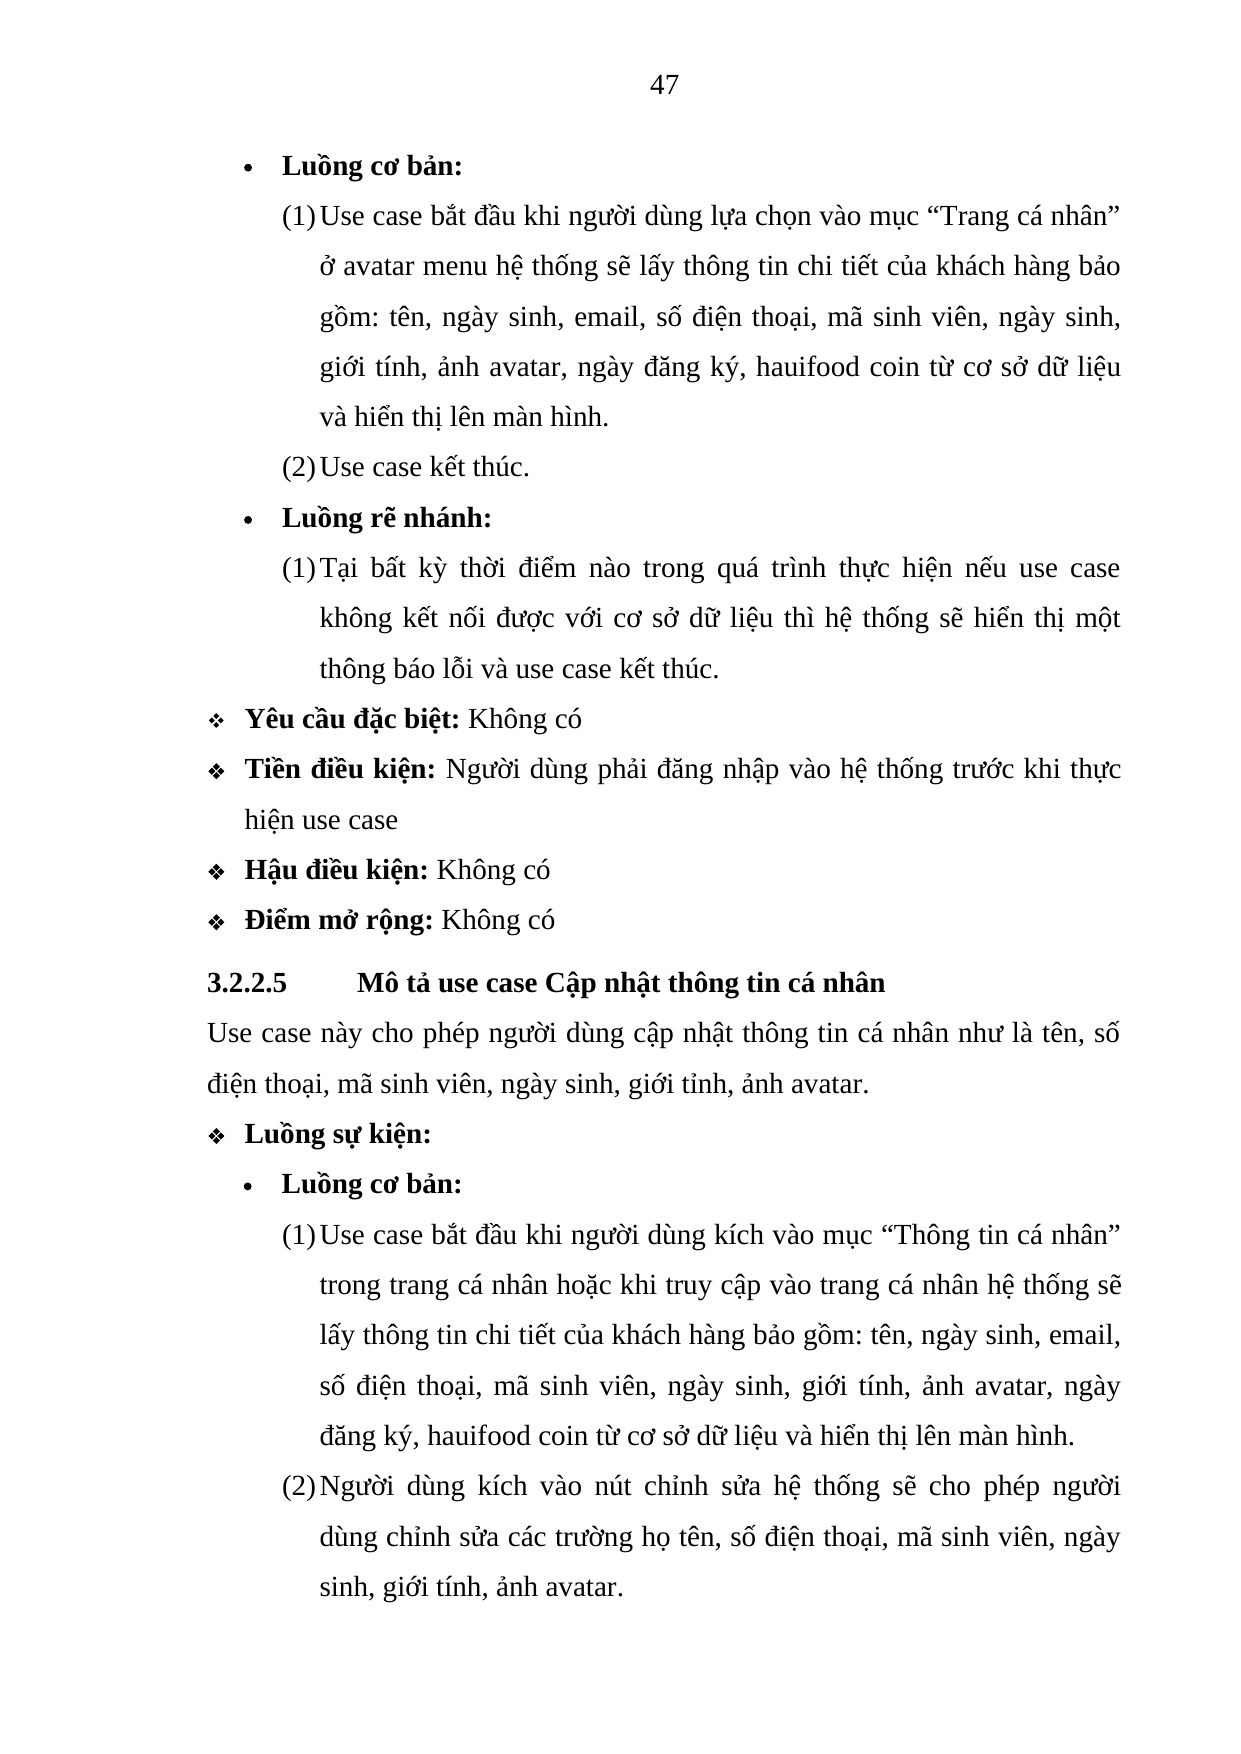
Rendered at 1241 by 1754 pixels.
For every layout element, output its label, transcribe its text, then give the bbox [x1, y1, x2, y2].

list Luồng sự kiện: [207, 1116, 1122, 1150]
list Yêu cầu đặc biệt: Không có [207, 701, 1122, 735]
list Luồng rẽ nhánh: [244, 500, 1122, 533]
list Use case kết thúc. [282, 449, 1122, 483]
list Use case bắt đầu khi người dùng lựa chọn vào mục “Trang cá nhân” ở avatar menu hệ thống sẽ lấy thông tin chi tiết của khách hàng bảo gồm: tên, ngày sinh, email, số điện thoại, mã sinh viên, ngày sinh, giới tính, ảnh avatar, ngày đăng ký, hauifood coin từ cơ sở dữ liệu và hiển thị lên màn hình. [282, 198, 1122, 433]
list Tại bất kỳ thời điểm nào trong quá trình thực hiện nếu use case không kết nối được với cơ sở dữ liệu thì hệ thống sẽ hiển thị một thông báo lỗi và use case kết thúc. [282, 550, 1122, 684]
list Người dùng kích vào nút chỉnh sửa hệ thống sẽ cho phép người dùng chỉnh sửa các trường họ tên, số điện thoại, mã sinh viên, ngày sinh, giới tính, ảnh avatar. [282, 1468, 1122, 1602]
list Use case bắt đầu khi người dùng kích vào mục “Thông tin cá nhân” trong trang cá nhân hoặc khi truy cập vào trang cá nhân hệ thống sẽ lấy thông tin chi tiết của khách hàng bảo gồm: tên, ngày sinh, email, số điện thoại, mã sinh viên, ngày sinh, giới tính, ảnh avatar, ngày đăng ký, hauifood coin từ cơ sở dữ liệu và hiển thị lên màn hình. [282, 1217, 1122, 1452]
list Luồng cơ bản: [244, 1166, 1122, 1200]
list Tiền điều kiện: Người dùng phải đăng nhập vào hệ thống trước khi thực hiện use case [207, 751, 1122, 835]
subtitle Mô tả use case Cập nhật thông tin cá nhân [207, 965, 1122, 999]
list Điểm mở rộng: Không có [207, 902, 1122, 936]
list Hậu điều kiện: Không có [207, 852, 1122, 886]
text Use case này cho phép người dùng cập nhật thông tin cá nhân như là tên, số điện thoại, mã sinh viên, ngày sinh, giới tỉnh, ảnh avatar. [207, 1016, 1122, 1099]
list Luồng cơ bản: [244, 148, 1122, 181]
